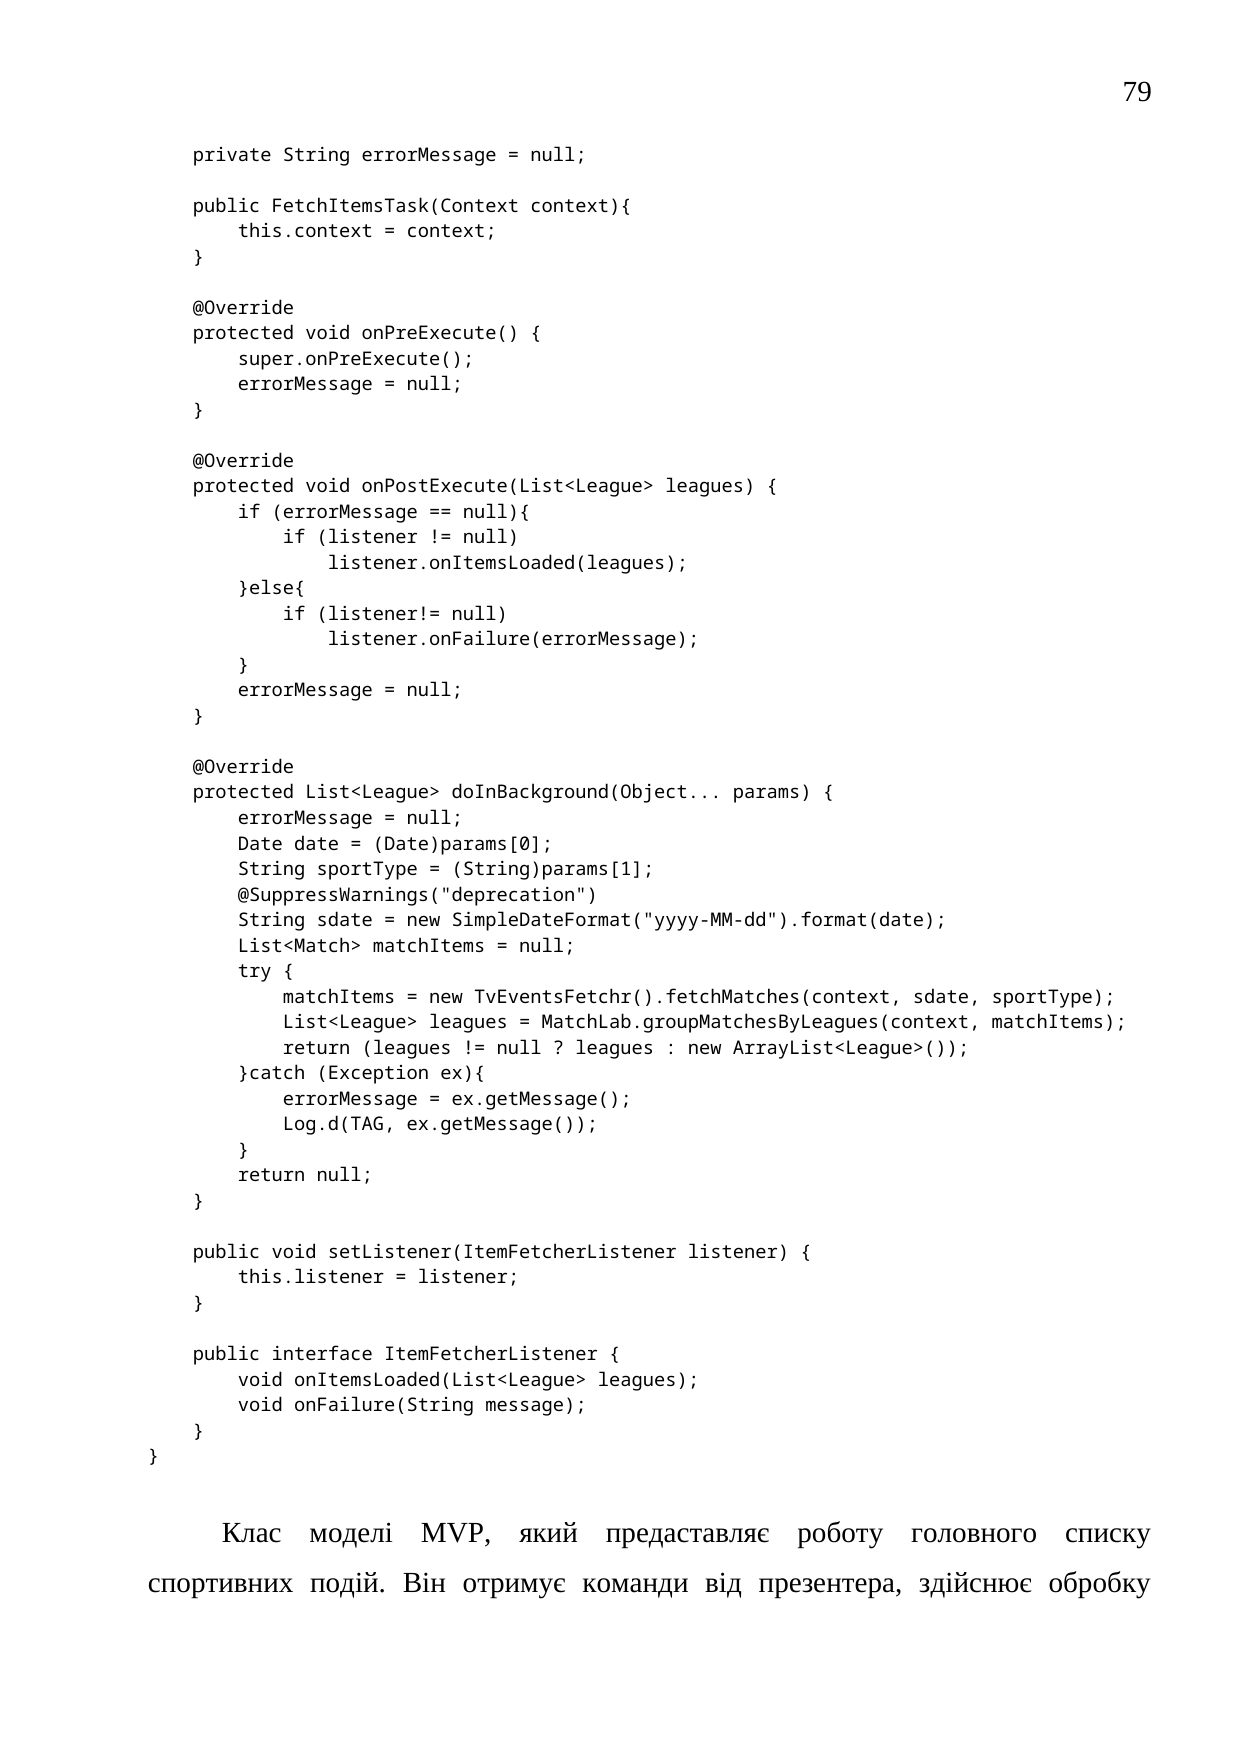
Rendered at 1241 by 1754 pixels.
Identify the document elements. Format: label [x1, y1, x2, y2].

text [148, 1515, 1152, 1599]
text [148, 141, 1152, 1468]
